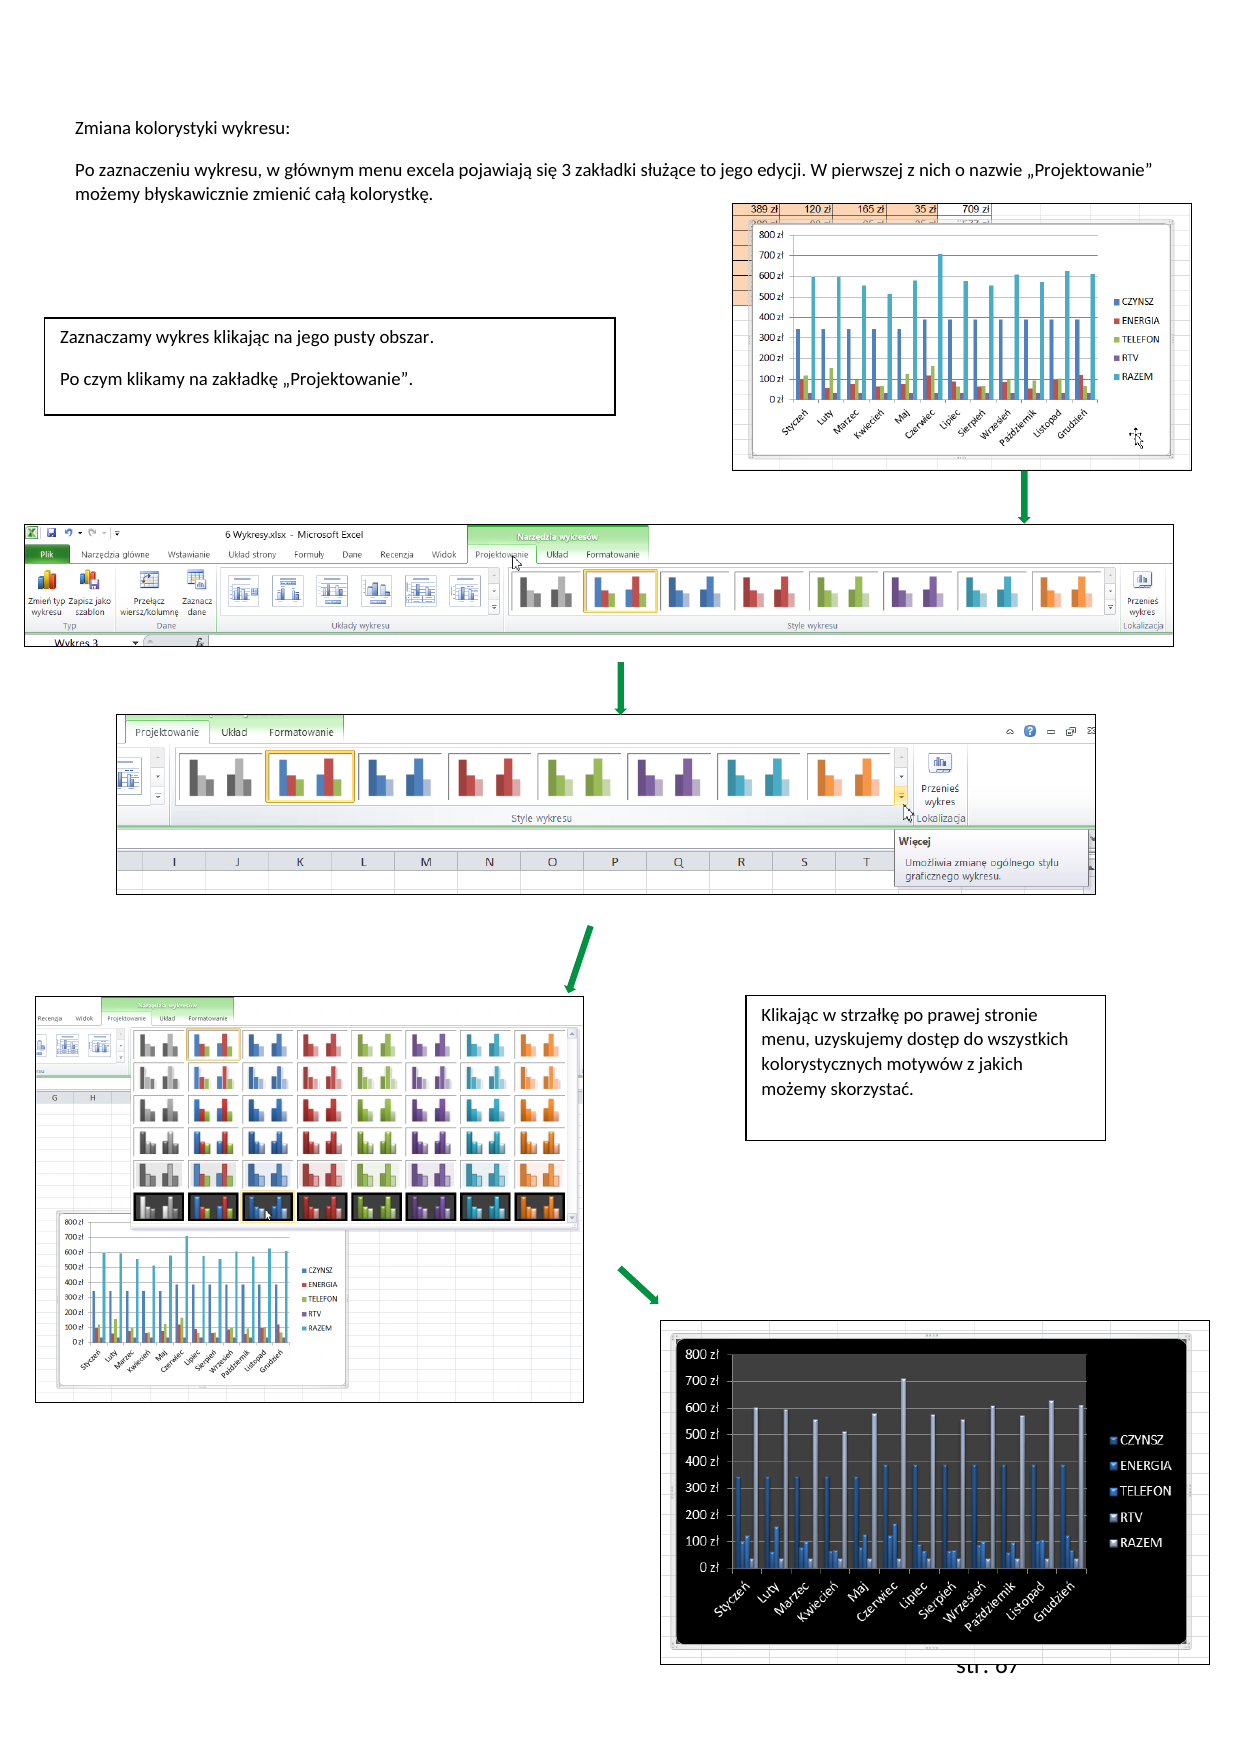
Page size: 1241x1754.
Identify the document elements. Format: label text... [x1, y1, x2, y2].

text Zmiana kolorystyki wykresu: [75, 116, 1165, 139]
picture [117, 715, 1095, 894]
picture [25, 525, 1173, 646]
picture [661, 1321, 1209, 1664]
picture [36, 997, 583, 1402]
picture [733, 204, 1191, 470]
text Po zaznaczeniu wykresu, w głównym menu excela pojawiają się 3 zakładki służące to jego edycji. W pierwszej z nich o nazwie „Projektowanie” możemy błyskawicznie zmienić całą kolorystkę. [75, 158, 1165, 205]
